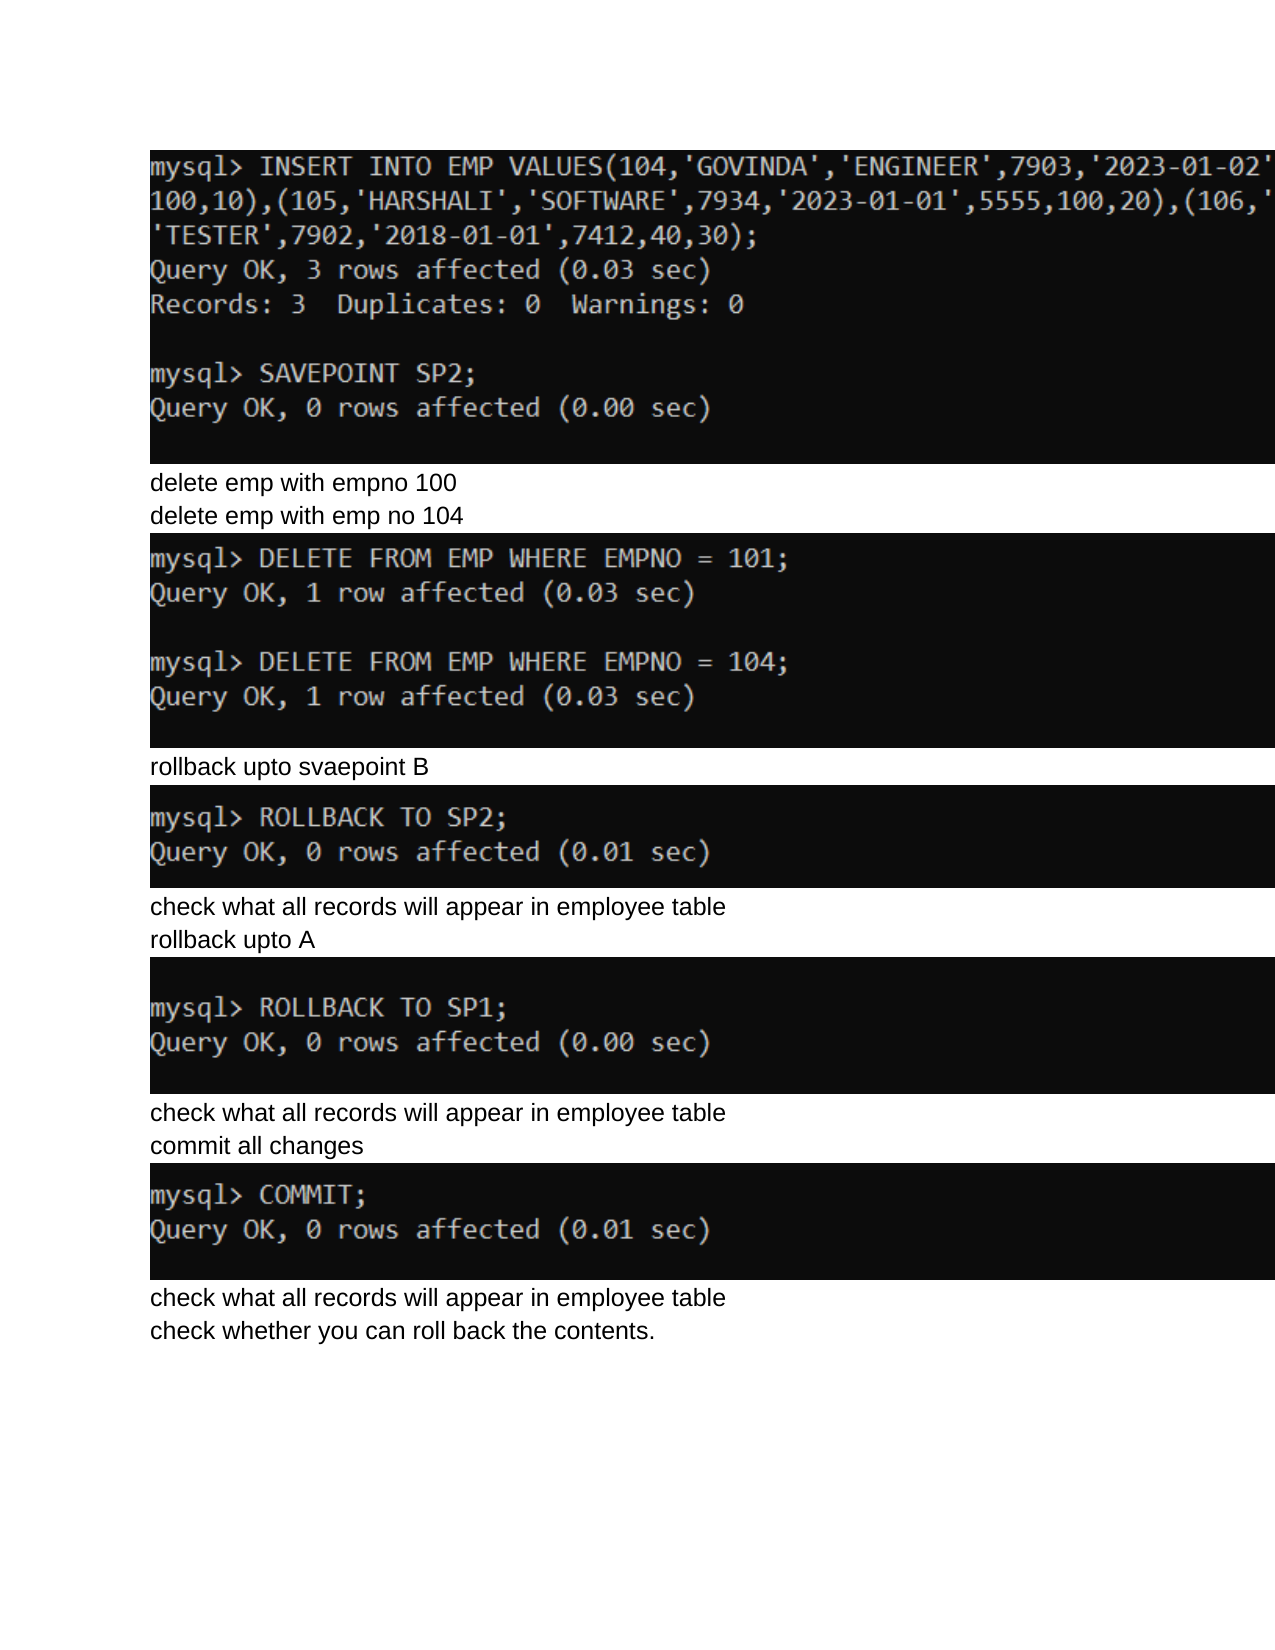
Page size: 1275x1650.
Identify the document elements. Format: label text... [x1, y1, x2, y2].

text rollback upto svaepoint B [150, 752, 1125, 781]
text check what all records will appear in employee table [150, 1098, 1125, 1126]
picture [150, 1163, 1275, 1280]
text delete emp with empno 100 [150, 468, 1125, 497]
picture [150, 785, 1275, 888]
picture [150, 533, 1275, 748]
text check what all records will appear in employee table [150, 1283, 1125, 1312]
text delete emp with emp no 104 [150, 501, 1125, 530]
picture [150, 957, 1275, 1094]
picture [150, 150, 1275, 464]
text check what all records will appear in employee table [150, 892, 1125, 921]
text check whether you can roll back the contents. [150, 1316, 1125, 1345]
text commit all changes [150, 1131, 1125, 1159]
text rollback upto A [150, 925, 1125, 954]
